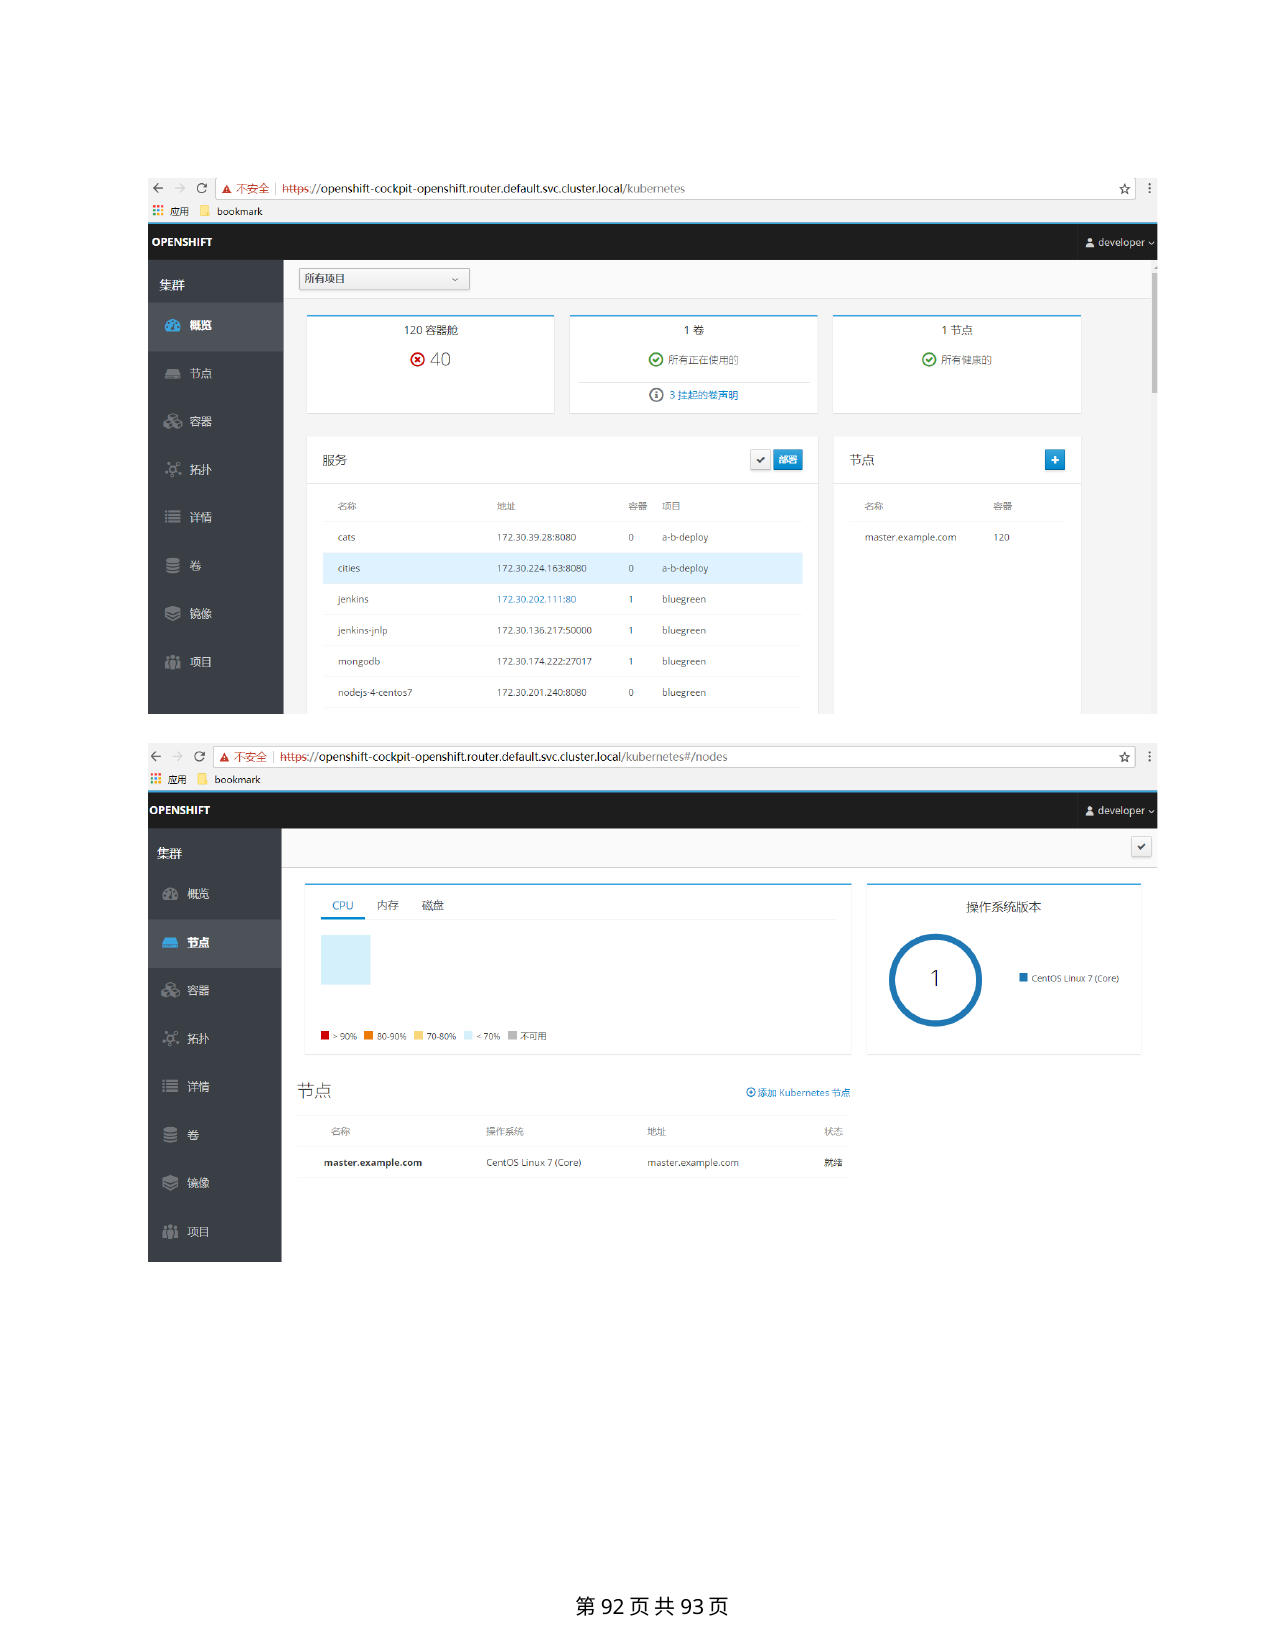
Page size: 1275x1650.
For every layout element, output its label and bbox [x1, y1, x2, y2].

picture [148, 178, 1158, 714]
picture [148, 743, 1158, 1262]
